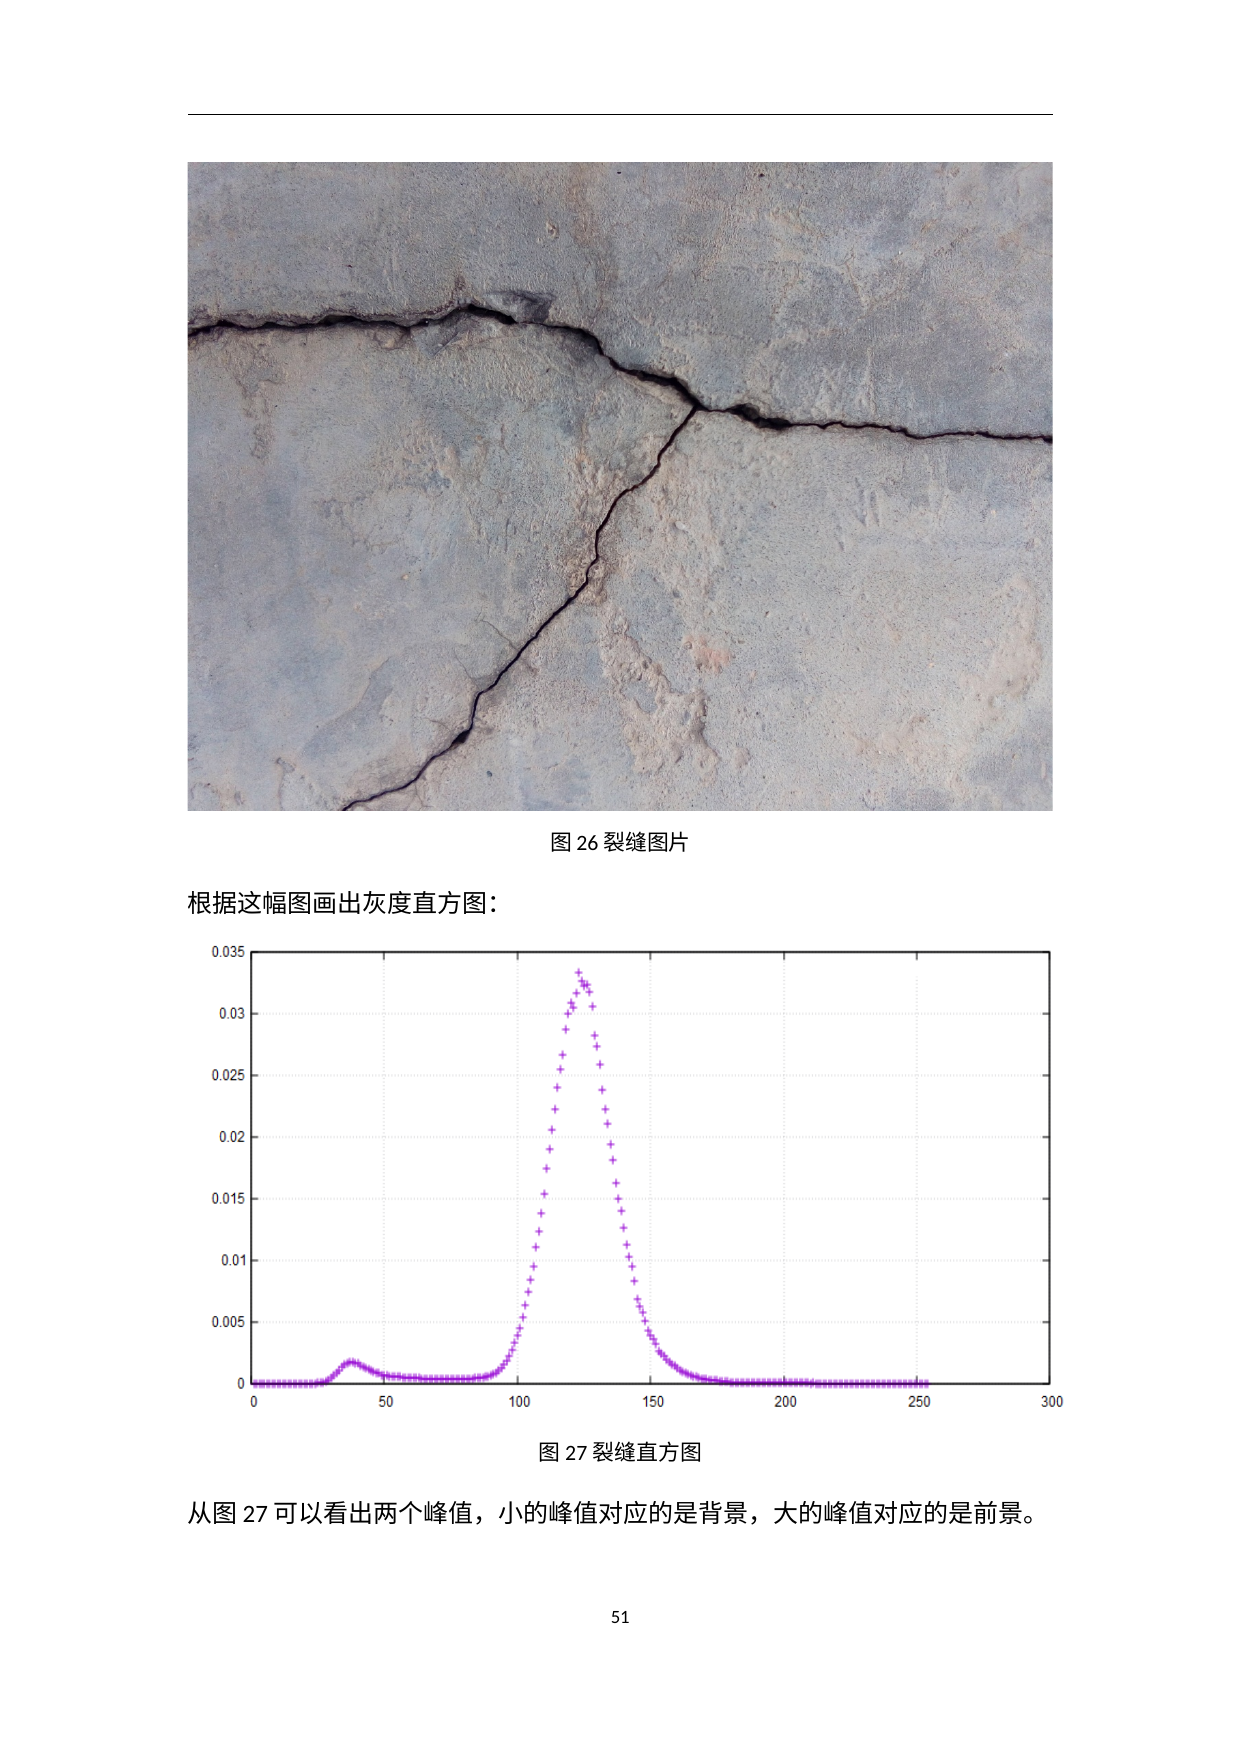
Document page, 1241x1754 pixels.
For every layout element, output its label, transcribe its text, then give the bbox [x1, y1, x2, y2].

text 从图27可以看出两个峰值，小的峰值对应的是背景，大的峰值对应的是前景。 [187, 1479, 1053, 1544]
picture [187, 934, 1072, 1419]
text 图26 裂缝图片 [187, 824, 1053, 857]
picture [187, 162, 1053, 811]
text 根据这幅图画出灰度直方图： [187, 869, 1053, 934]
text 图27 裂缝直方图 [187, 1434, 1053, 1467]
